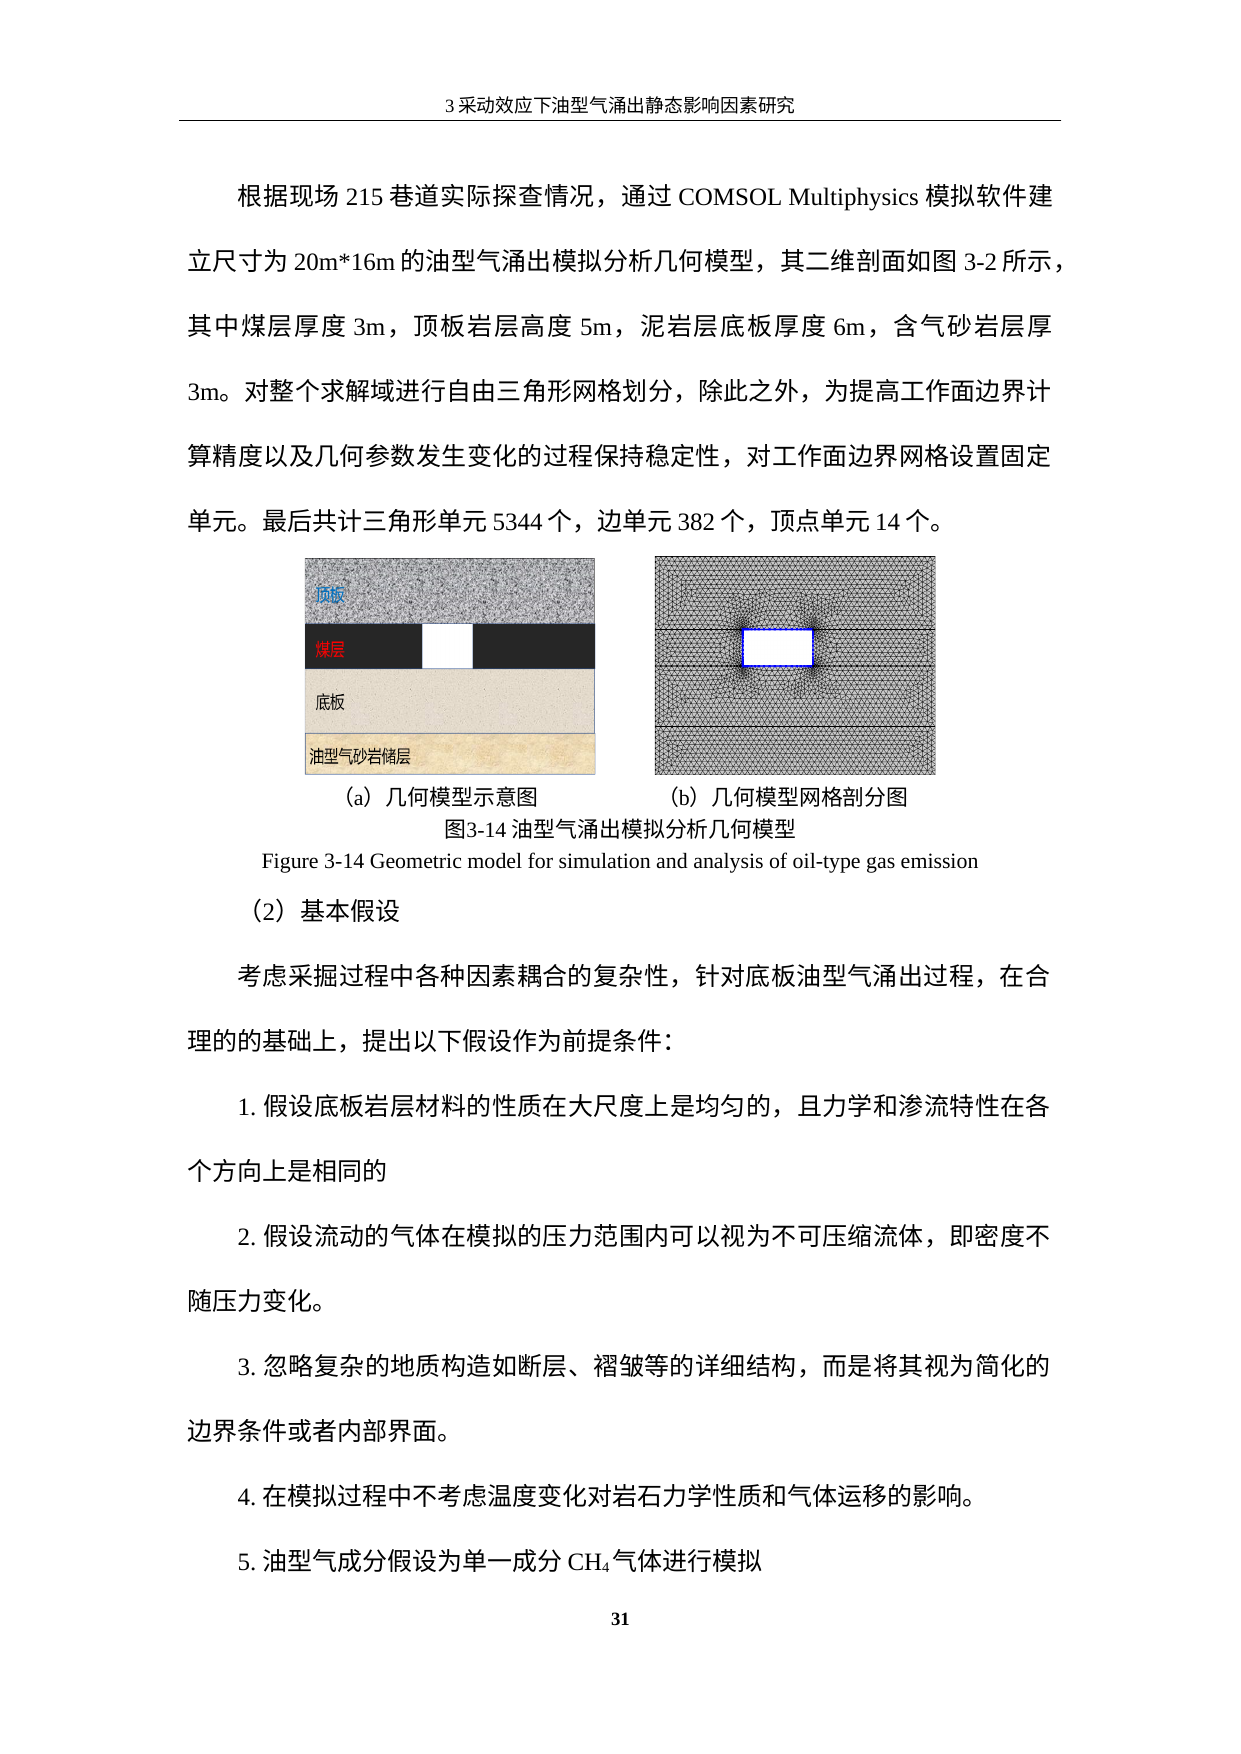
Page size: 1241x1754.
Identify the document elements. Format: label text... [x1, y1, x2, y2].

text 5. 油型气成分假设为单一成分CH4气体进行模拟 [187, 1527, 1053, 1592]
text 3. 忽略复杂的地质构造如断层、褶皱等的详细结构，而是将其视为简化的边界条件或者内部界面。 [187, 1332, 1053, 1462]
text 2. 假设流动的气体在模拟的压力范围内可以视为不可压缩流体，即密度不随压力变化。 [187, 1202, 1053, 1332]
text 4. 在模拟过程中不考虑温度变化对岩石力学性质和气体运移的影响。 [187, 1462, 1053, 1527]
text 考虑采掘过程中各种因素耦合的复杂性，针对底板油型气涌出过程，在合理的的基础上，提出以下假设作为前提条件： [187, 942, 1053, 1072]
picture [654, 556, 936, 775]
text 根据现场215巷道实际探查情况，通过COMSOL Multiphysics模拟软件建立尺寸为20m*16m的油型气涌出模拟分析几何模型，其二维剖面如图3-2所示，其中煤层厚度3m，顶板岩层高度5m，泥岩层底板厚度6m，含气砂岩层厚3m。对整个求解域进行自由三角形网格划分，除此之外，为提高工作面边界计算精度以及几何参数发生变化的过程保持稳定性，对工作面边界网格设置固定单元。最后共计三角形单元5344个，边单元382个，顶点单元14个。 [187, 162, 1053, 552]
text （a）几何模型示意图 （b）几何模型网格剖分图 [187, 779, 1053, 812]
text 1. 假设底板岩层材料的性质在大尺度上是均匀的，且力学和渗流特性在各个方向上是相同的 [187, 1072, 1053, 1202]
text （2）基本假设 [187, 877, 1053, 942]
picture [304, 556, 596, 775]
